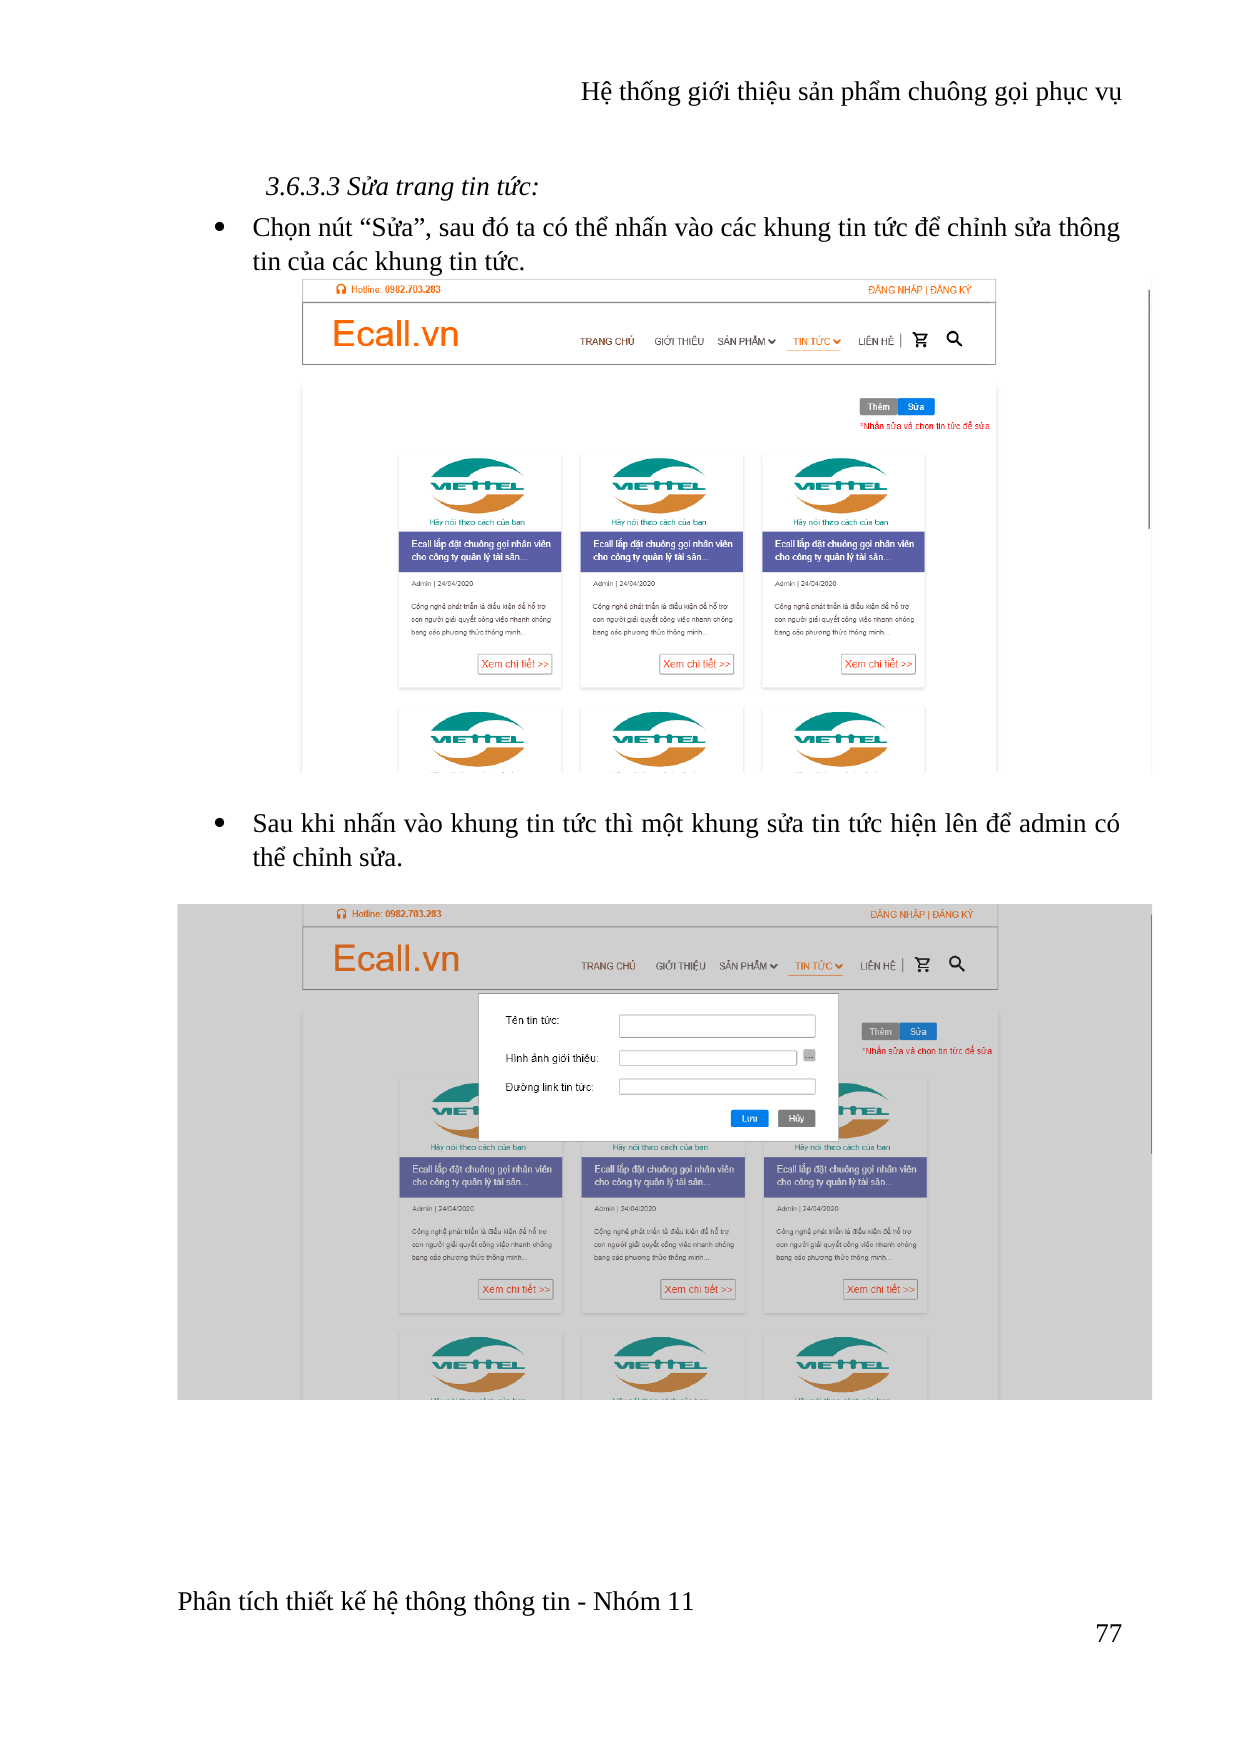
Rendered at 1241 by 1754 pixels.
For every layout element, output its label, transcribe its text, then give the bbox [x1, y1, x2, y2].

picture [177, 904, 1153, 1400]
picture [177, 279, 1153, 773]
subtitle 3.6.3.3 Sửa trang tin tức: [177, 170, 1122, 201]
list Sau khi nhấn vào khung tin tức thì một khung sửa tin tức hiện lên để admin có thể chỉnh sửa. [215, 807, 1122, 873]
list Chọn nút “Sửa”, sau đó ta có thể nhấn vào các khung tin tức để chỉnh sửa thông tin của các khung tin tức. [215, 211, 1122, 276]
